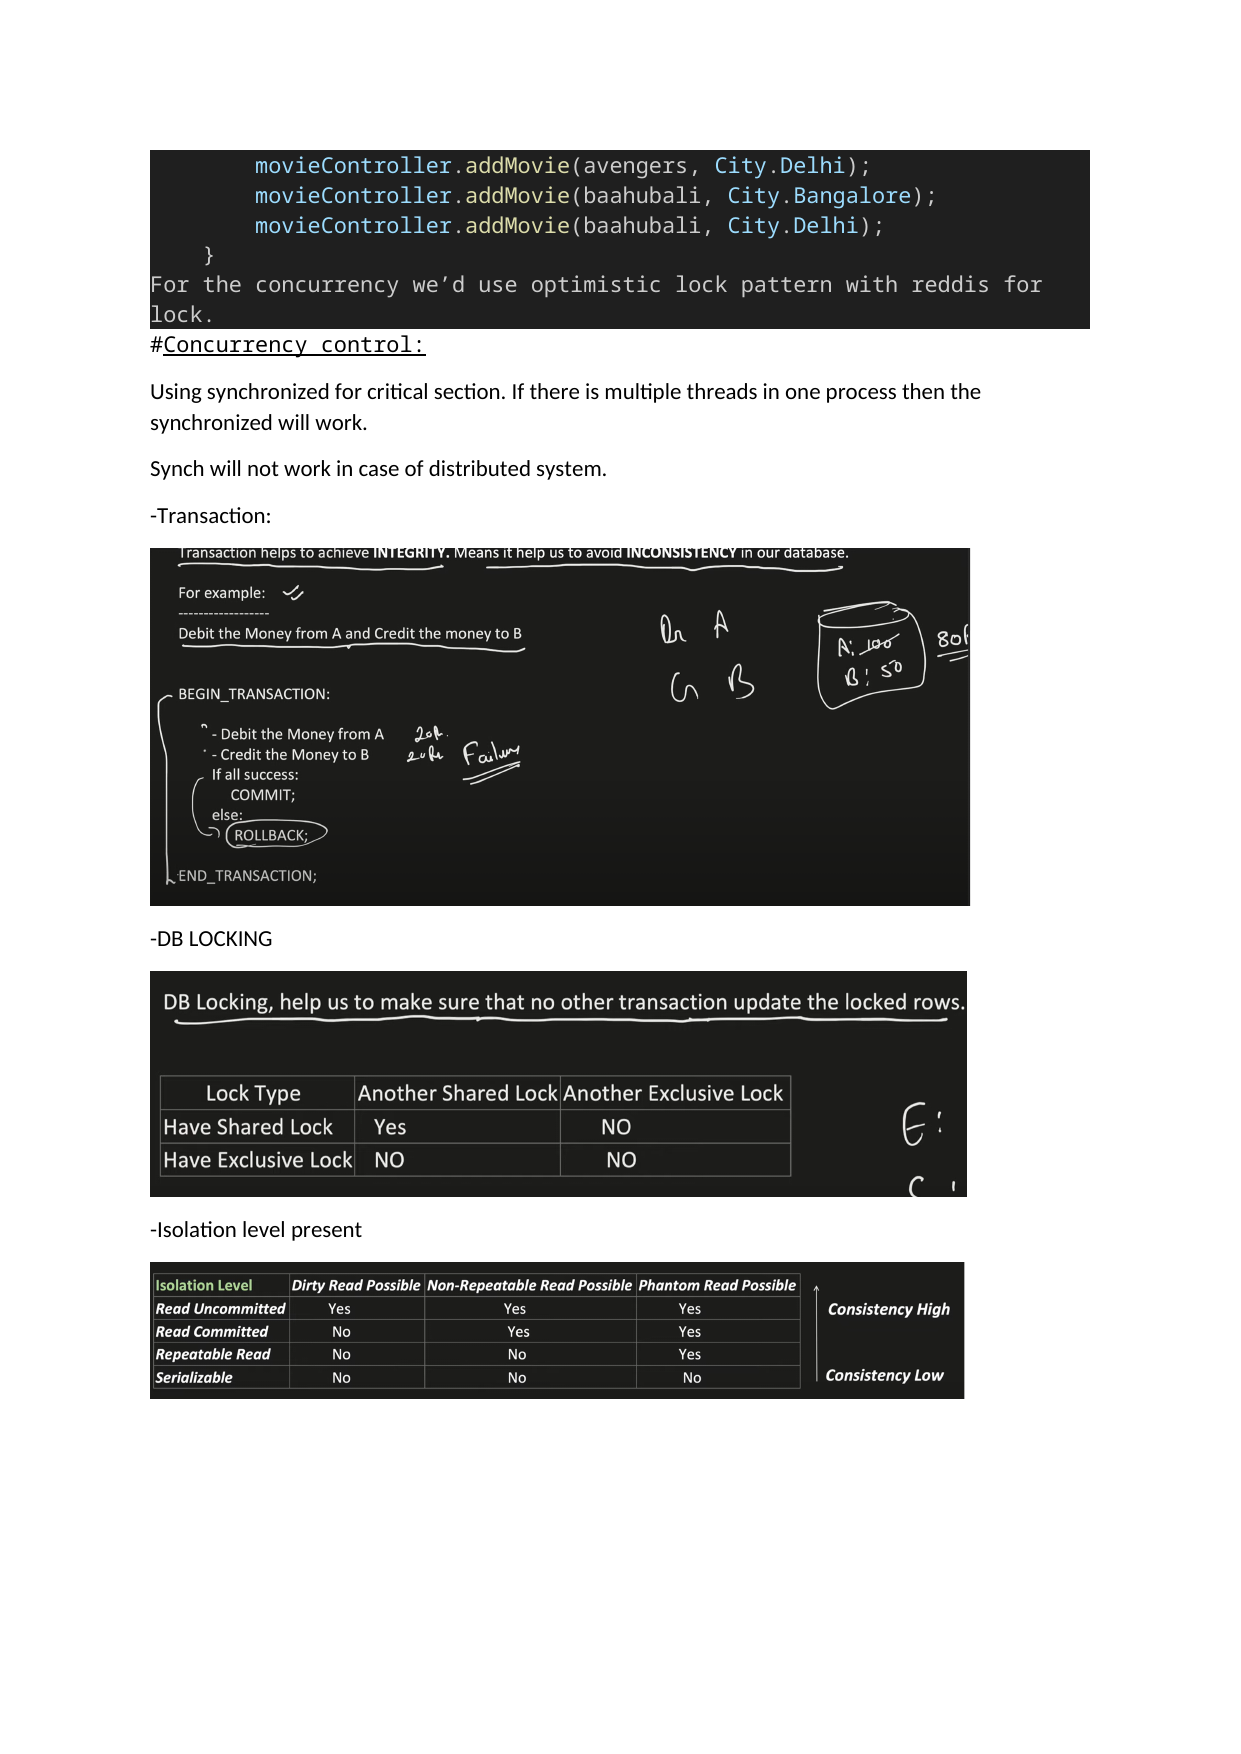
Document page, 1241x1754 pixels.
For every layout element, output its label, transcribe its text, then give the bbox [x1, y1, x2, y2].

text movieController.addMovie(baahubali, City.Delhi); [150, 209, 1090, 239]
picture [150, 1262, 965, 1399]
text -Isolation level present [150, 1215, 1090, 1243]
text -Transaction: [150, 501, 1090, 529]
text #Concurrency control: [150, 329, 1090, 358]
picture [150, 971, 967, 1197]
text For the concurrency we’d use optimistic lock pattern with reddis for lock. [150, 269, 1090, 329]
text } [150, 239, 1090, 269]
text Synch will not work in case of distributed system. [150, 454, 1090, 483]
text Using synchronized for critical section. If there is multiple threads in one process then the synchronized will work. [150, 377, 1090, 436]
text movieController.addMovie(avengers, City.Delhi); [150, 150, 1090, 180]
text -DB LOCKING [150, 924, 1090, 952]
picture [150, 548, 971, 906]
text movieController.addMovie(baahubali, City.Bangalore); [150, 180, 1090, 209]
